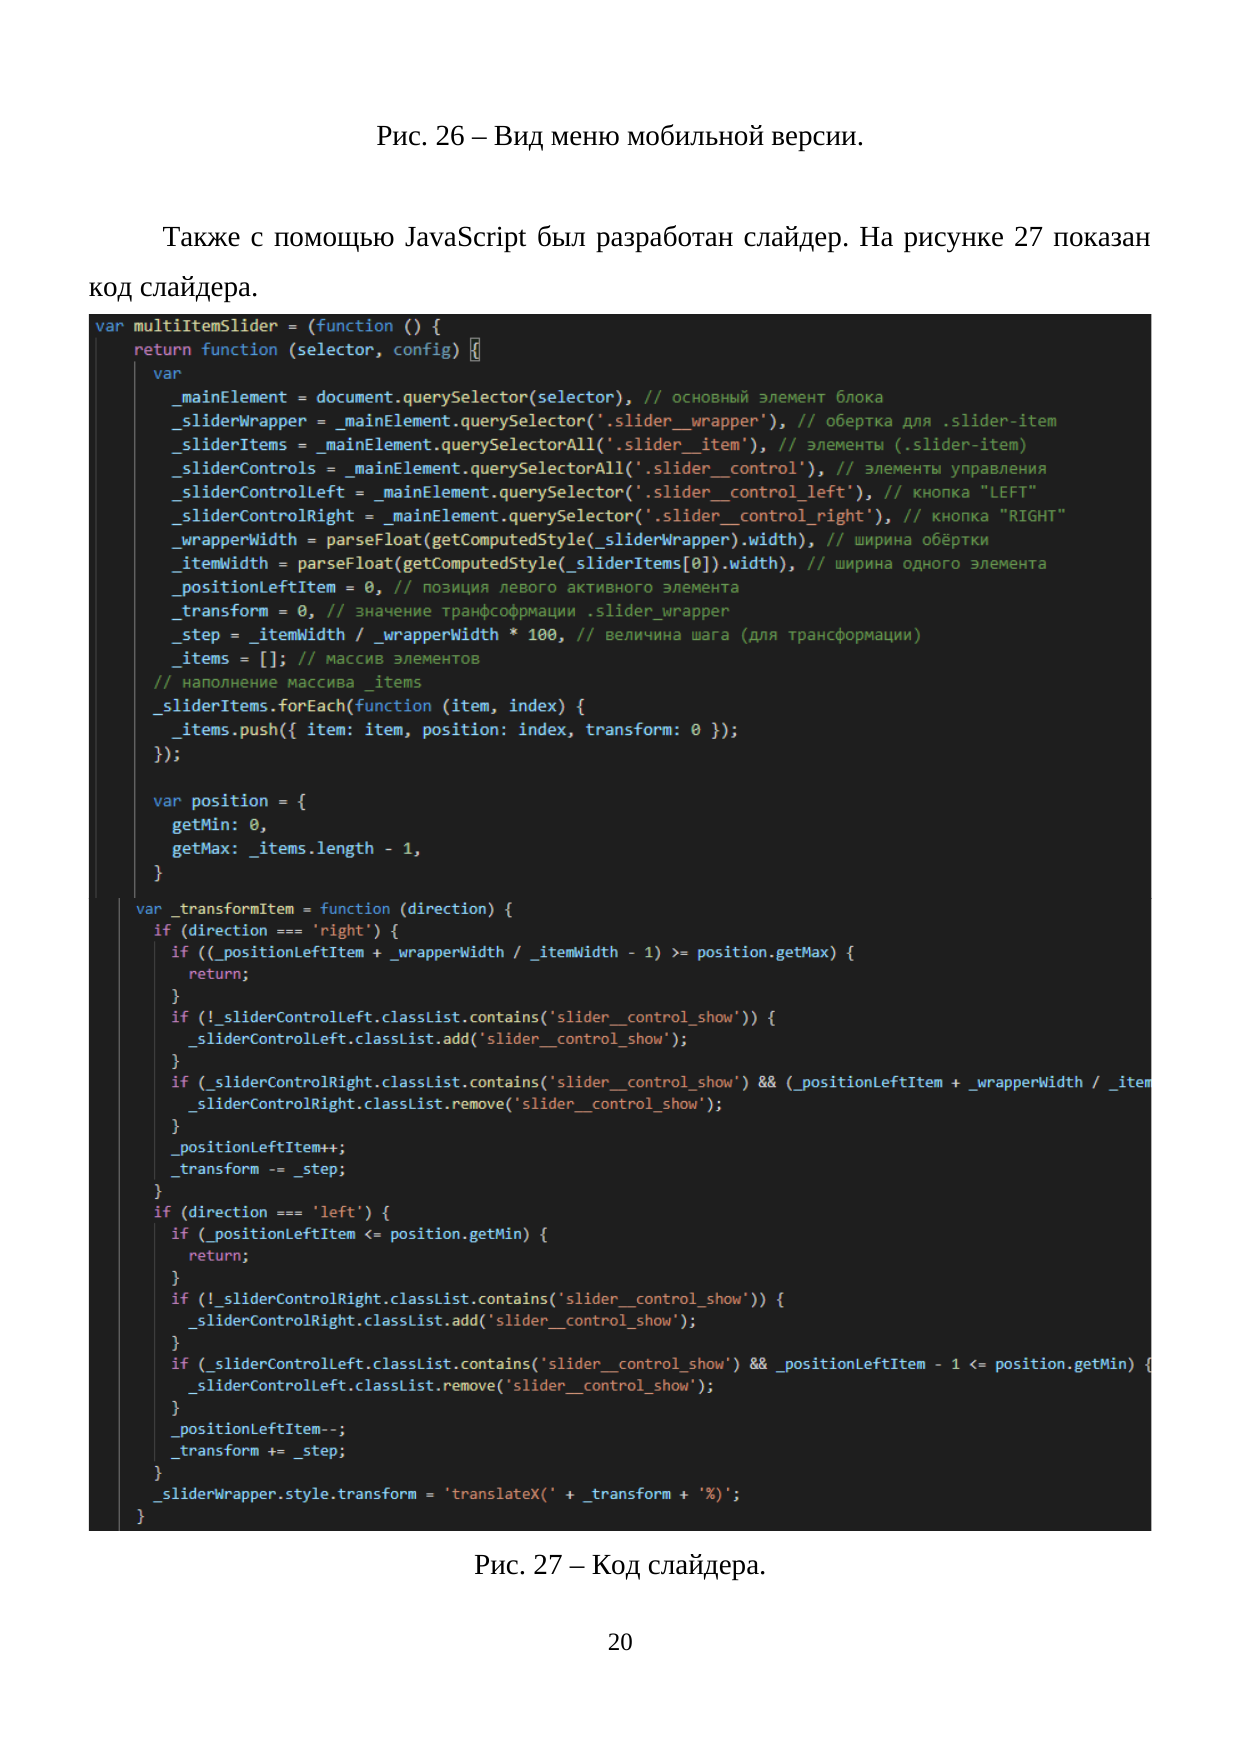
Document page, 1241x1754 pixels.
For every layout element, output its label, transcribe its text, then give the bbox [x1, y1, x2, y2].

text Рис. 26 – Вид меню мобильной версии. [89, 118, 1152, 152]
text Также с помощью JavaScript был разработан слайдер. На рисунке 27 показан код слайдера. [89, 219, 1152, 303]
picture [88, 314, 1152, 1531]
text Рис. 27 – Код слайдера. [89, 1531, 1152, 1581]
